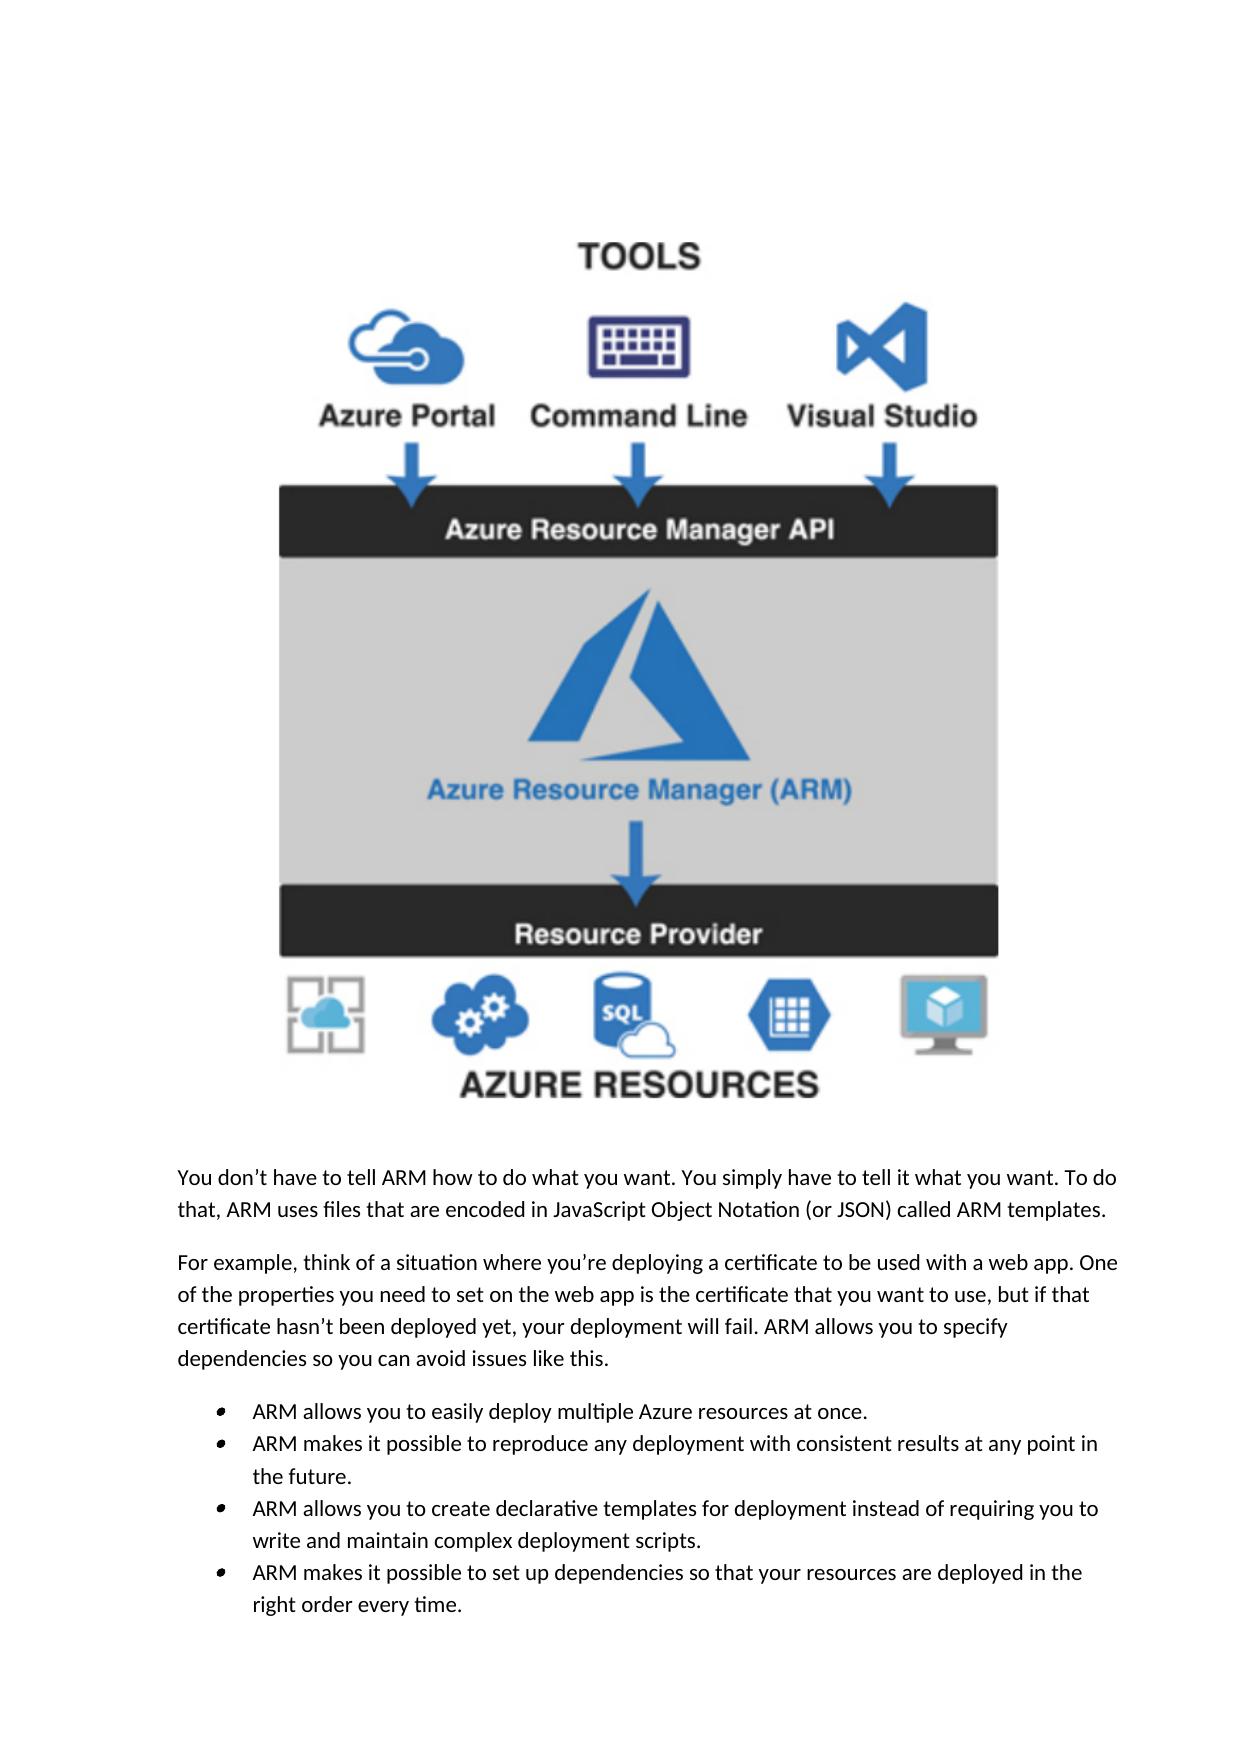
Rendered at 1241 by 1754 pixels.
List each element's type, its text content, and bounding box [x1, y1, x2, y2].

list ARM makes it possible to set up dependencies so that your resources are deployed in the right order every time. [215, 1558, 1122, 1618]
text You don’t have to tell ARM how to do what you want. You simply have to tell it what you want. To do that, ARM uses files that are encoded in JavaScript Object Notation (or JSON) called ARM templates. [177, 1163, 1122, 1223]
list ARM makes it possible to reproduce any deployment with consistent results at any point in the future. [215, 1429, 1122, 1490]
list ARM allows you to easily deploy multiple Azure resources at once. [215, 1397, 1122, 1425]
picture [177, 177, 1098, 1138]
list ARM allows you to create declarative templates for deployment instead of requiring you to write and maintain complex deployment scripts. [215, 1494, 1122, 1554]
text For example, think of a situation where you’re deploying a certificate to be used with a web app. One of the properties you need to set on the web app is the certificate that you want to use, but if that certificate hasn’t been deployed yet, your deployment will fail. ARM allows you to specify dependencies so you can avoid issues like this. [177, 1248, 1122, 1372]
